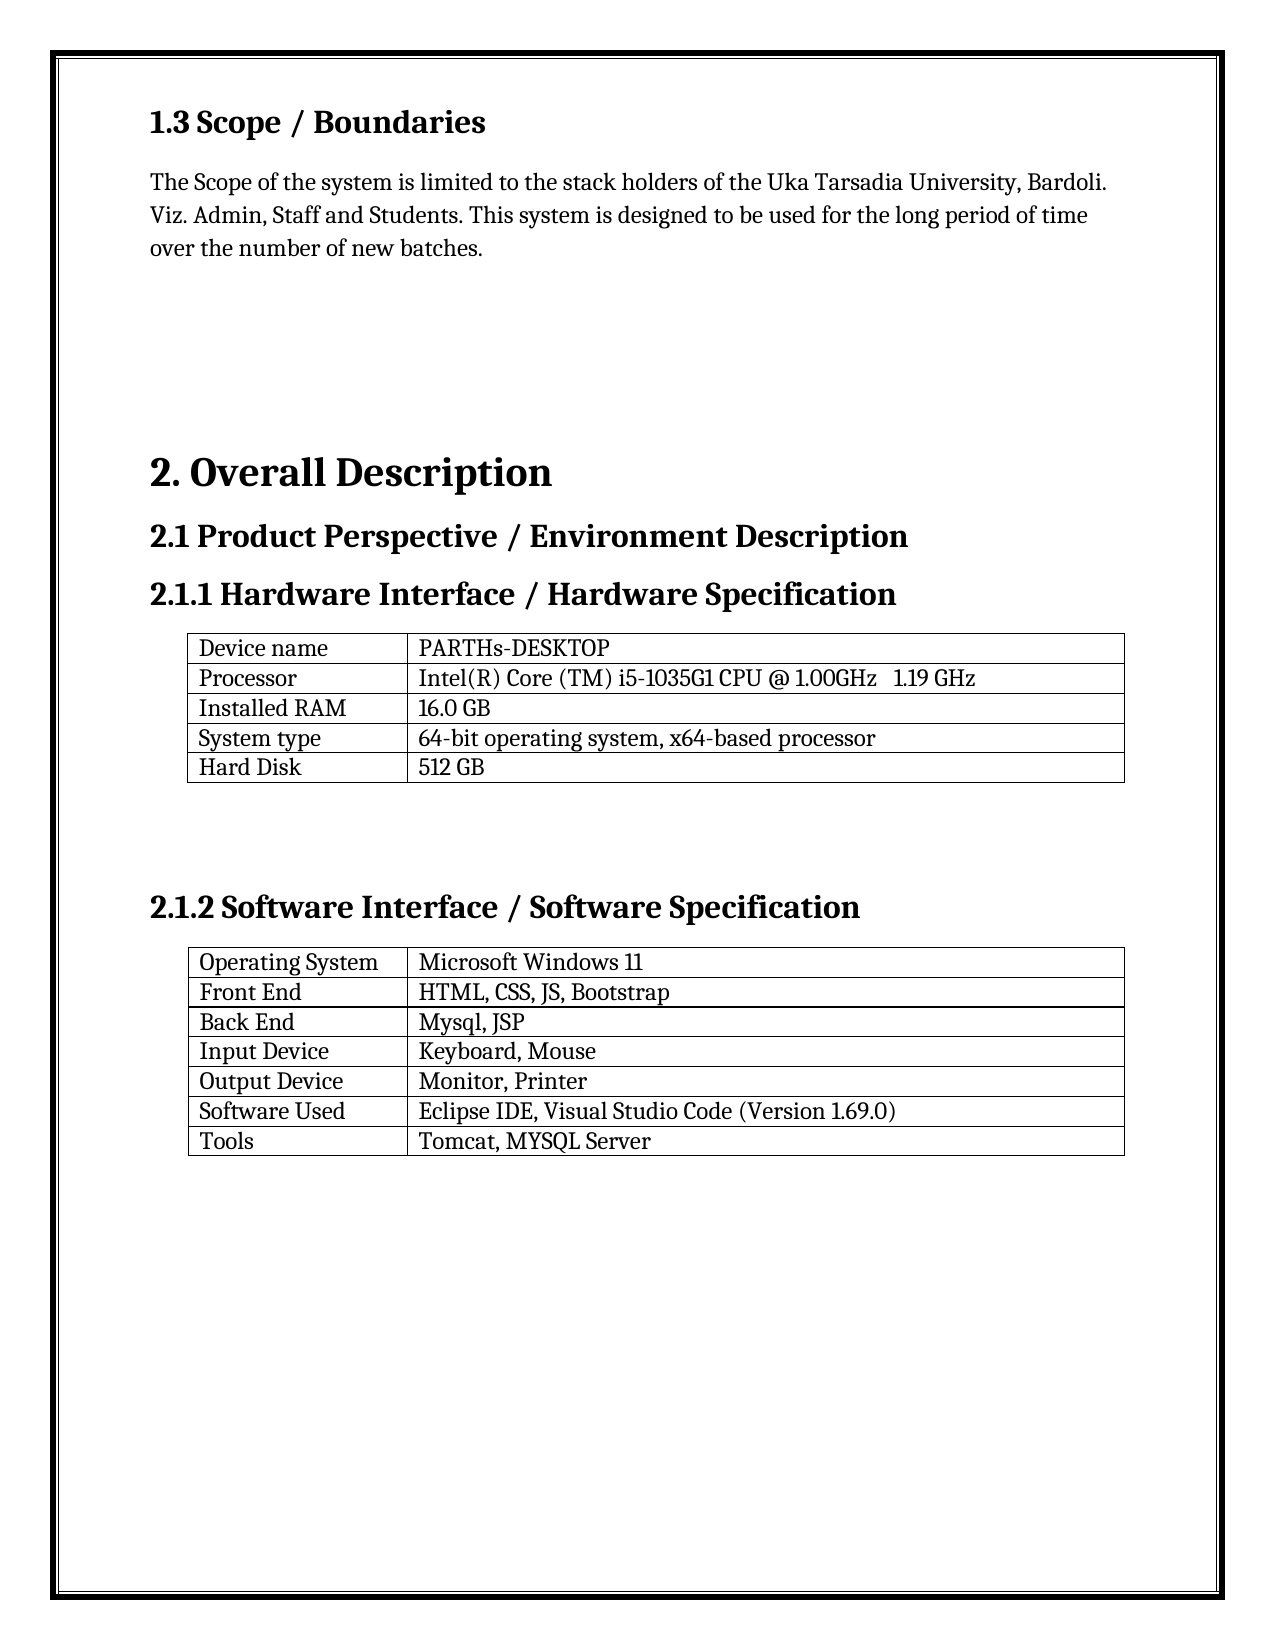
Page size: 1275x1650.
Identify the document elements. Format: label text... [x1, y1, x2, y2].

table_cell Back End [189, 1008, 407, 1036]
table_cell 512 GB [408, 753, 1124, 782]
table_cell System type [188, 724, 407, 752]
text 2.1.2 Software Interface / Software Specification [150, 889, 1125, 927]
table_cell Tools [189, 1127, 407, 1155]
table_header Microsoft Windows 11 [408, 948, 1124, 977]
table_cell 64-bit operating system, x64-based processor [408, 724, 1124, 752]
text The Scope of the system is limited to the stack holders of the Uka Tarsadia University, Bardoli. Viz. Admin, Staff and Students. This system is designed to be used for the long period of time over the number of new batches. [150, 168, 1125, 263]
text 2. Overall Description [150, 449, 1125, 497]
text 2.1.1 Hardware Interface / Hardware Specification [150, 575, 1125, 613]
table_cell Mysql, JSP [408, 1008, 1124, 1036]
table_header Operating System [189, 948, 407, 977]
table_cell Monitor, Printer [408, 1067, 1124, 1096]
table_cell Software Used [189, 1097, 407, 1126]
table_header Device name [188, 634, 407, 663]
table_cell HTML, CSS, JS, Bootstrap [408, 978, 1124, 1006]
table_cell Keyboard, Mouse [408, 1037, 1124, 1066]
table_cell Input Device [189, 1037, 407, 1066]
table_cell Processor [188, 664, 407, 693]
table_cell Output Device [189, 1067, 407, 1096]
table_cell Hard Disk [188, 753, 407, 782]
table_header PARTHs-DESKTOP [408, 634, 1124, 663]
table_cell Installed RAM [188, 694, 407, 722]
table_cell Eclipse IDE, Visual Studio Code (Version 1.69.0) [408, 1097, 1124, 1126]
table_cell 16.0 GB [408, 694, 1124, 722]
text 1.3 Scope / Boundaries [150, 103, 1125, 141]
table_cell Front End [189, 978, 407, 1006]
table_cell Tomcat, MYSQL Server [408, 1127, 1124, 1155]
table_cell Intel(R) Core (TM) i5-1035G1 CPU @ 1.00GHz 1.19 GHz [408, 664, 1124, 693]
text 2.1 Product Perspective / Environment Description [150, 517, 1125, 555]
